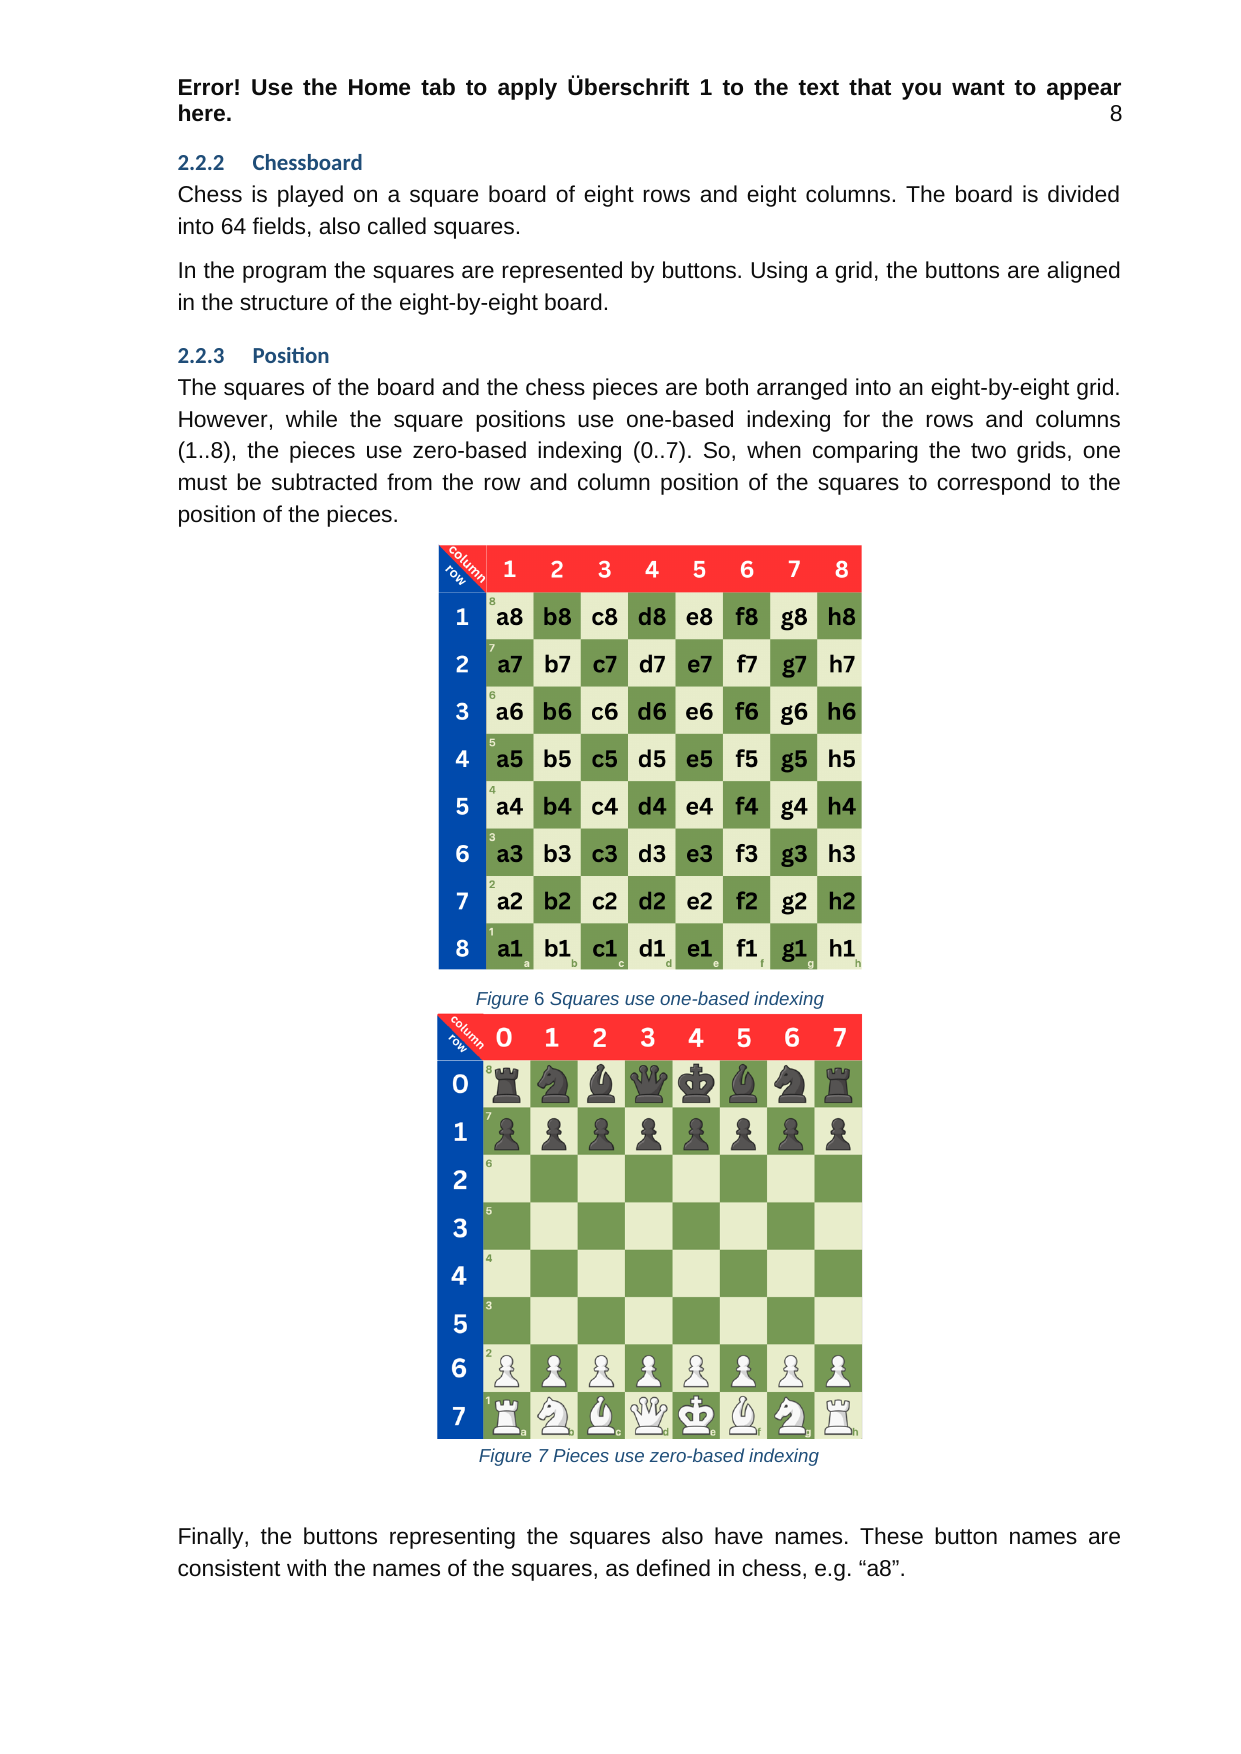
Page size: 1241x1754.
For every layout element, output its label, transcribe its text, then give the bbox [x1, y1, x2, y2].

text Finally, the buttons representing the squares also have names. These button names are consistent with the names of the squares, as defined in chess, e.g. “a8”. [177, 1523, 1122, 1581]
picture [437, 544, 862, 970]
text Figure Squares use one-based indexing [177, 988, 1122, 1009]
text In the program the squares are represented by buttons. Using a grid, the buttons are aligned in the structure of the eight-by-eight board. [177, 257, 1122, 315]
text Chess is played on a square board of eight rows and eight columns. The board is divided into 64 fields, also called squares. [177, 181, 1122, 239]
picture [436, 1013, 863, 1439]
subtitle Position [177, 341, 1122, 369]
subtitle Chessboard [177, 148, 1122, 176]
text The squares of the board and the chess pieces are both arranged into an eight-by-eight grid. However, while the square positions use one-based indexing for the rows and columns (1..8), the pieces use zero-based indexing (0..7). So, when comparing the two grids, one must be subtracted from the row and column position of the squares to correspond to the position of the pieces. [177, 374, 1122, 527]
text Figure Pieces use zero-based indexing [177, 1445, 1122, 1466]
